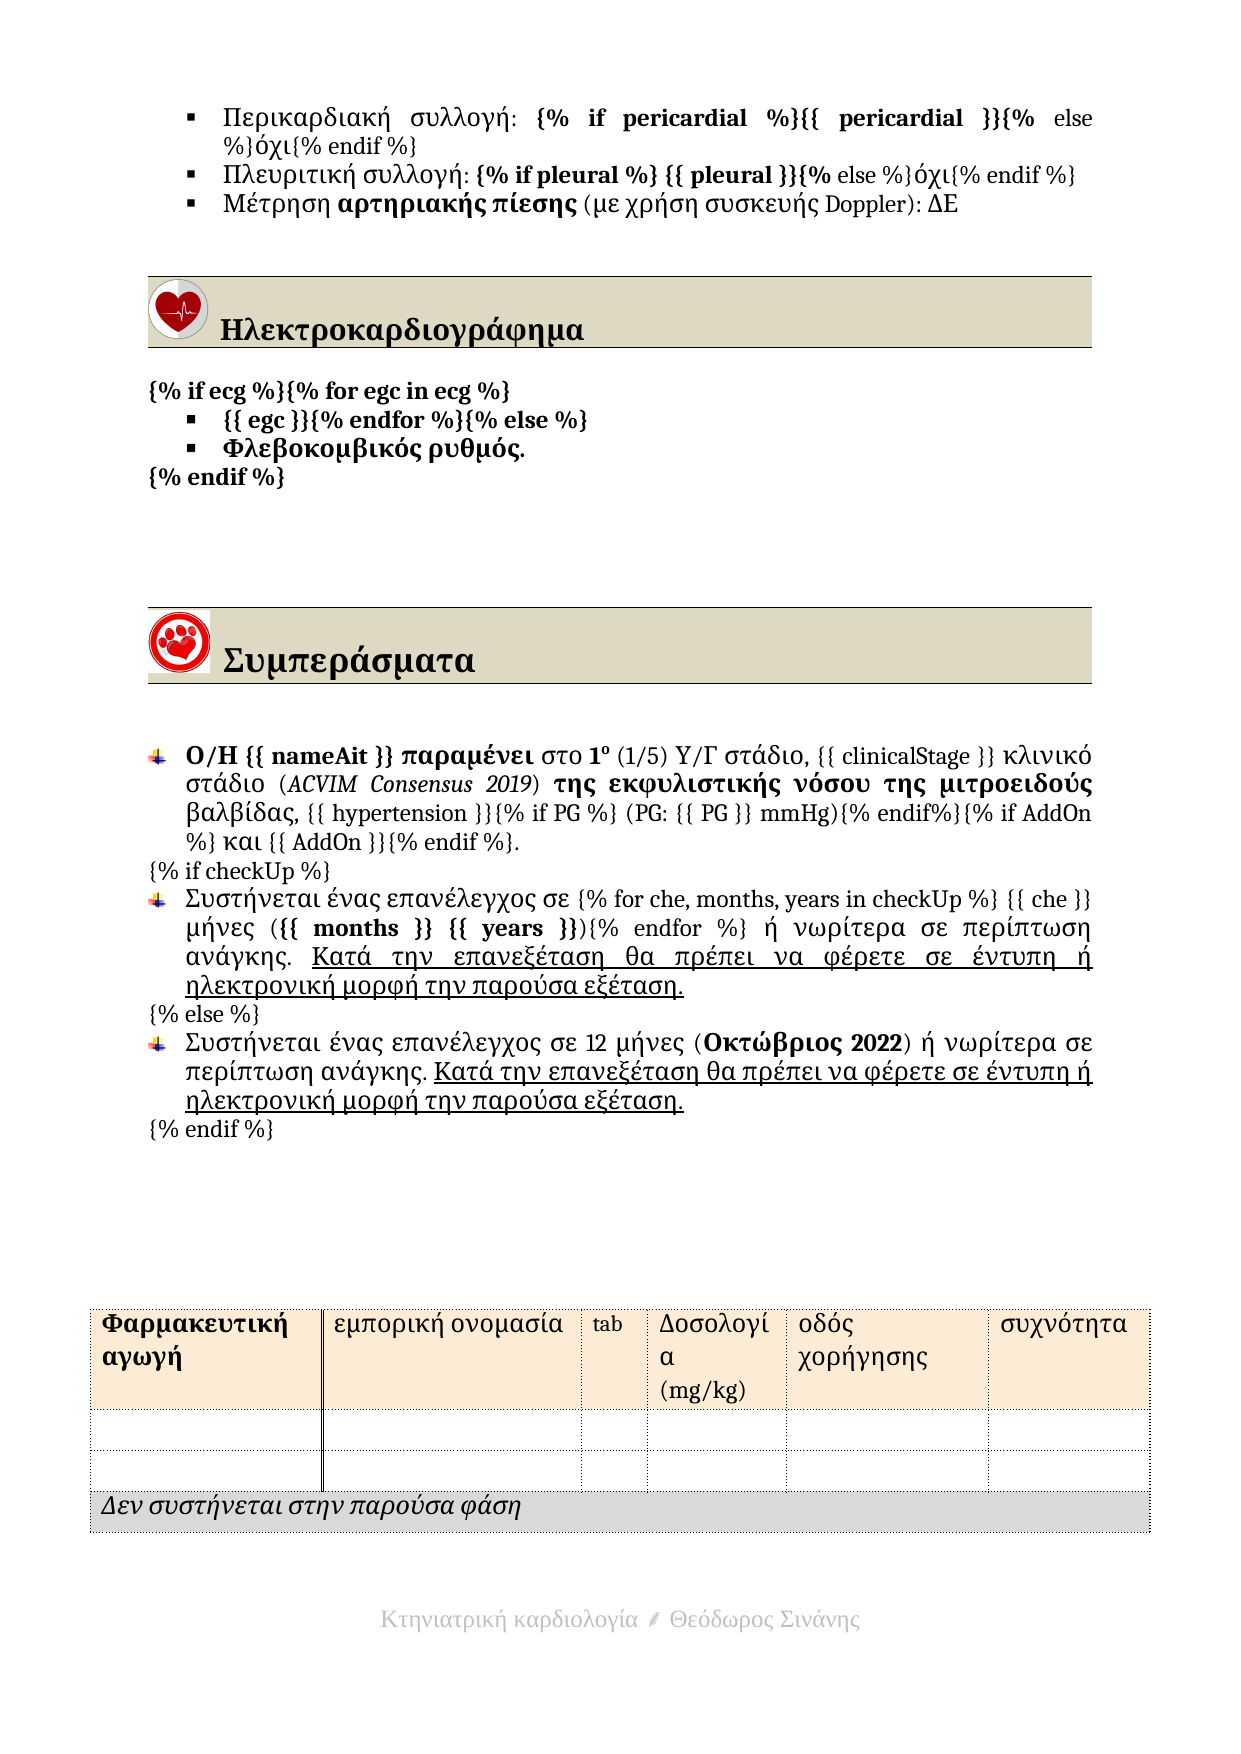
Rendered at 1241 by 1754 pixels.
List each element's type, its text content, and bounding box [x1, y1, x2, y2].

table_cell [324, 1450, 581, 1491]
table_cell [90, 1409, 321, 1450]
list Πλευριτική συλλογή: {% if pleural %} {{ pleural }}{% else %}όχι{% endif %} [185, 161, 1092, 190]
table_cell [324, 1409, 581, 1450]
list Ο/Η {{ nameAit }} παραμένει στο 1ο (1/5) Υ/Γ στάδιο, {{ clinicalStage }} κλινικό στάδιο (ACVIM Consensus 2019) της εκφυλιστικής νόσου της μιτροειδούς βαλβίδας, {{ hypertension }}{% if PG %} (PG: {{ PG }} mmHg){% endif%}{% if AddOn %} και {{ AddOn }}{% endif %}. [148, 742, 1092, 857]
list Συστήνεται ένας επανέλεγχος σε 12 μήνες (Οκτώβριος 2022) ή νωρίτερα σε περίπτωση ανάγκης. Κατά την επανεξέταση θα πρέπει να φέρετε σε έντυπη ή ηλεκτρονική μορφή την παρούσα εξέταση. [148, 1029, 1092, 1115]
list Συστήνεται ένας επανέλεγχος σε {% for che, months, years in checkUp %} {{ che }} μήνες ({{ months }} {{ years }}){% endfor %} ή νωρίτερα σε περίπτωση ανάγκης. Κατά την επανεξέταση θα πρέπει να φέρετε σε έντυπη ή ηλεκτρονική μορφή την παρούσα εξέταση. [148, 885, 1092, 1000]
table_cell [648, 1450, 787, 1491]
table_cell [989, 1409, 1150, 1450]
table_cell [787, 1450, 989, 1491]
table_header συχνότητα [989, 1309, 1150, 1409]
table_header Φαρμακευτική αγωγή [90, 1309, 321, 1409]
table_cell [787, 1409, 989, 1450]
table_cell [581, 1450, 648, 1491]
table_cell [989, 1450, 1150, 1491]
picture [147, 279, 209, 340]
table_header Δοσολογία (mg/kg) [648, 1309, 787, 1409]
table_header tab [581, 1309, 648, 1409]
subtitle Συμπεράσματα [148, 608, 1092, 683]
table_cell Δεν συστήνεται στην παρούσα φάση [90, 1491, 1150, 1532]
table_cell [581, 1409, 648, 1450]
list {{ egc }}{% endfor %}{% else %} [185, 406, 1092, 434]
list Μέτρηση αρτηριακής πίεσης (με χρήση συσκευής Doppler): ΔΕ [185, 190, 1092, 218]
picture [148, 891, 166, 908]
table_header εμπορική ονομασία [322, 1309, 581, 1409]
list Φλεβοκομβικός ρυθμός. [185, 434, 1092, 463]
picture [148, 1035, 166, 1052]
text {% endif %} [148, 463, 1092, 492]
text {% if checkUp %} [148, 857, 1092, 885]
table_cell [90, 1450, 321, 1491]
table_header οδός χορήγησης [787, 1309, 989, 1409]
list Περικαρδιακή συλλογή: {% if pericardial %}{{ pericardial }}{% else %}όχι{% endif %} [185, 103, 1092, 161]
picture [147, 610, 211, 673]
table_cell [648, 1409, 787, 1450]
text {% else %} [148, 1000, 1092, 1029]
text {% endif %} [148, 1115, 1092, 1144]
text {% if ecg %}{% for egc in ecg %} [148, 377, 1092, 406]
picture [148, 747, 166, 765]
text Ηλεκτροκαρδιογράφημα [148, 277, 1092, 347]
